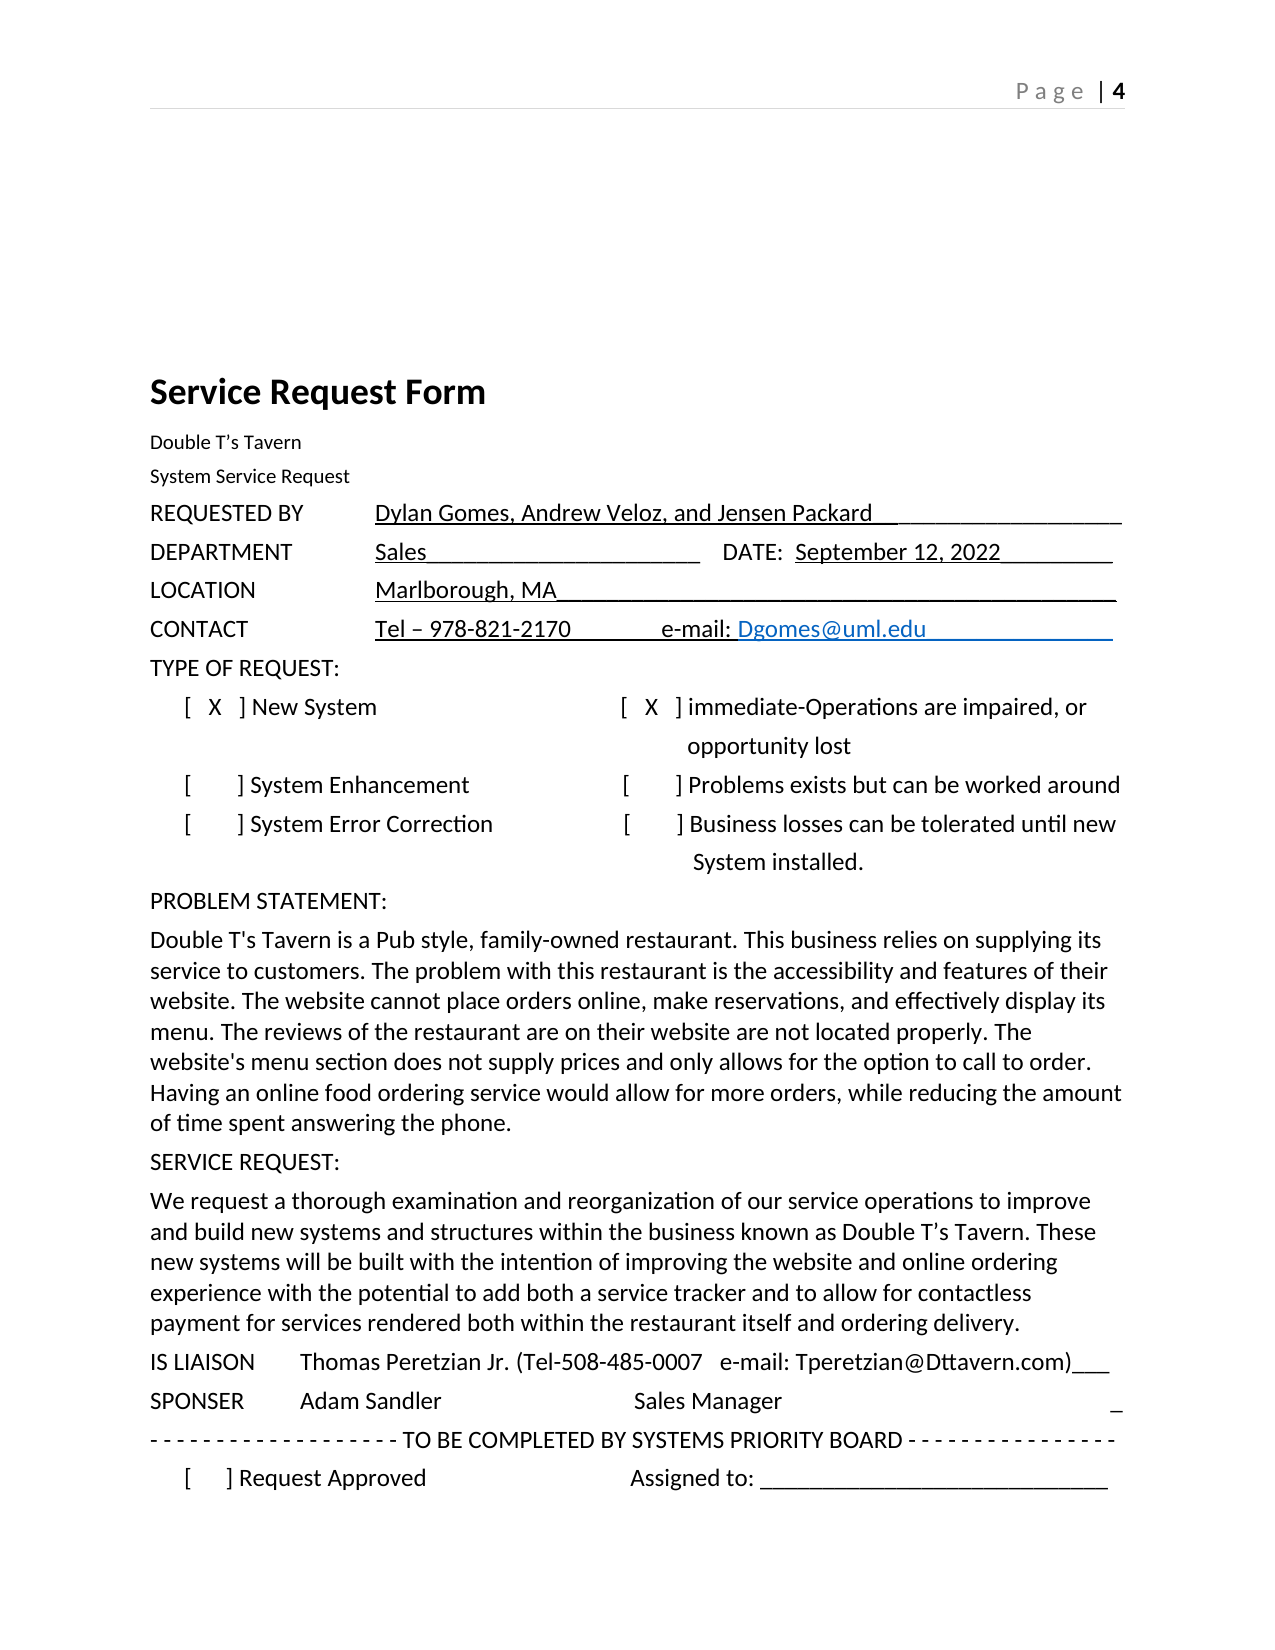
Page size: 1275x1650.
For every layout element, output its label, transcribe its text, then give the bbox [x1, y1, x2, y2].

text Service Request Form [150, 368, 1125, 414]
text LOCATION Marlborough, MA_____________________________________________ [150, 574, 1125, 605]
text Double T’s Tavern [150, 429, 1125, 455]
text System installed. [150, 847, 1125, 877]
text IS LIAISON Thomas Peretzian Jr. (Tel-508-485-0007 e-mail: Tperetzian@Dttavern.com)___ [150, 1346, 1125, 1377]
text REQUESTED BY Dylan Gomes, Andrew Veloz, and Jensen Packard____________________ [150, 497, 1125, 527]
text DEPARTMENT Sales______________________ DATE: September 12, 2022_________ [150, 536, 1125, 566]
text SERVICE REQUEST: [150, 1146, 1125, 1177]
text [ ] System Enhancement [ ] Problems exists but can be worked around [150, 769, 1125, 799]
text - - - - - - - - - - - - - - - - - - - TO BE COMPLETED BY SYSTEMS PRIORITY BOARD - - - - - - - - - - - - - - - - [150, 1424, 1125, 1454]
text Double T's Tavern is a Pub style, family-owned restaurant. This business relies on supplying its service to customers. The problem with this restaurant is the accessibility and features of their website. The website cannot place orders online, make reservations, and effectively display its menu. The reviews of the restaurant are on their website are not located properly. The website's menu section does not supply prices and only allows for the option to call to order. Having an online food ordering service would allow for more orders, while reducing the amount of time spent answering the phone. [150, 924, 1125, 1138]
text We request a thorough examination and reorganization of our service operations to improve and build new systems and structures within the business known as Double T’s Tavern. These new systems will be built with the intention of improving the website and online ordering experience with the potential to add both a service tracker and to allow for contactless payment for services rendered both within the restaurant itself and ordering delivery. [150, 1185, 1125, 1338]
text [ X ] New System [ X ] immediate-Operations are impaired, or [150, 691, 1125, 722]
text PROBLEM STATEMENT: [150, 885, 1125, 916]
text TYPE OF REQUEST: [150, 652, 1125, 683]
text opportunity lost [150, 730, 1125, 761]
text CONTACT Tel – 978-821-2170 e-mail: Dgomes@uml.edu_______________ [150, 613, 1125, 644]
text SPONSER Adam Sandler Sales Manager _ [150, 1385, 1125, 1415]
text [ ] System Error Correction [ ] Business losses can be tolerated until new [150, 808, 1125, 838]
text System Service Request [150, 463, 1125, 488]
text [ ] Request Approved Assigned to: ____________________________ [150, 1463, 1125, 1493]
